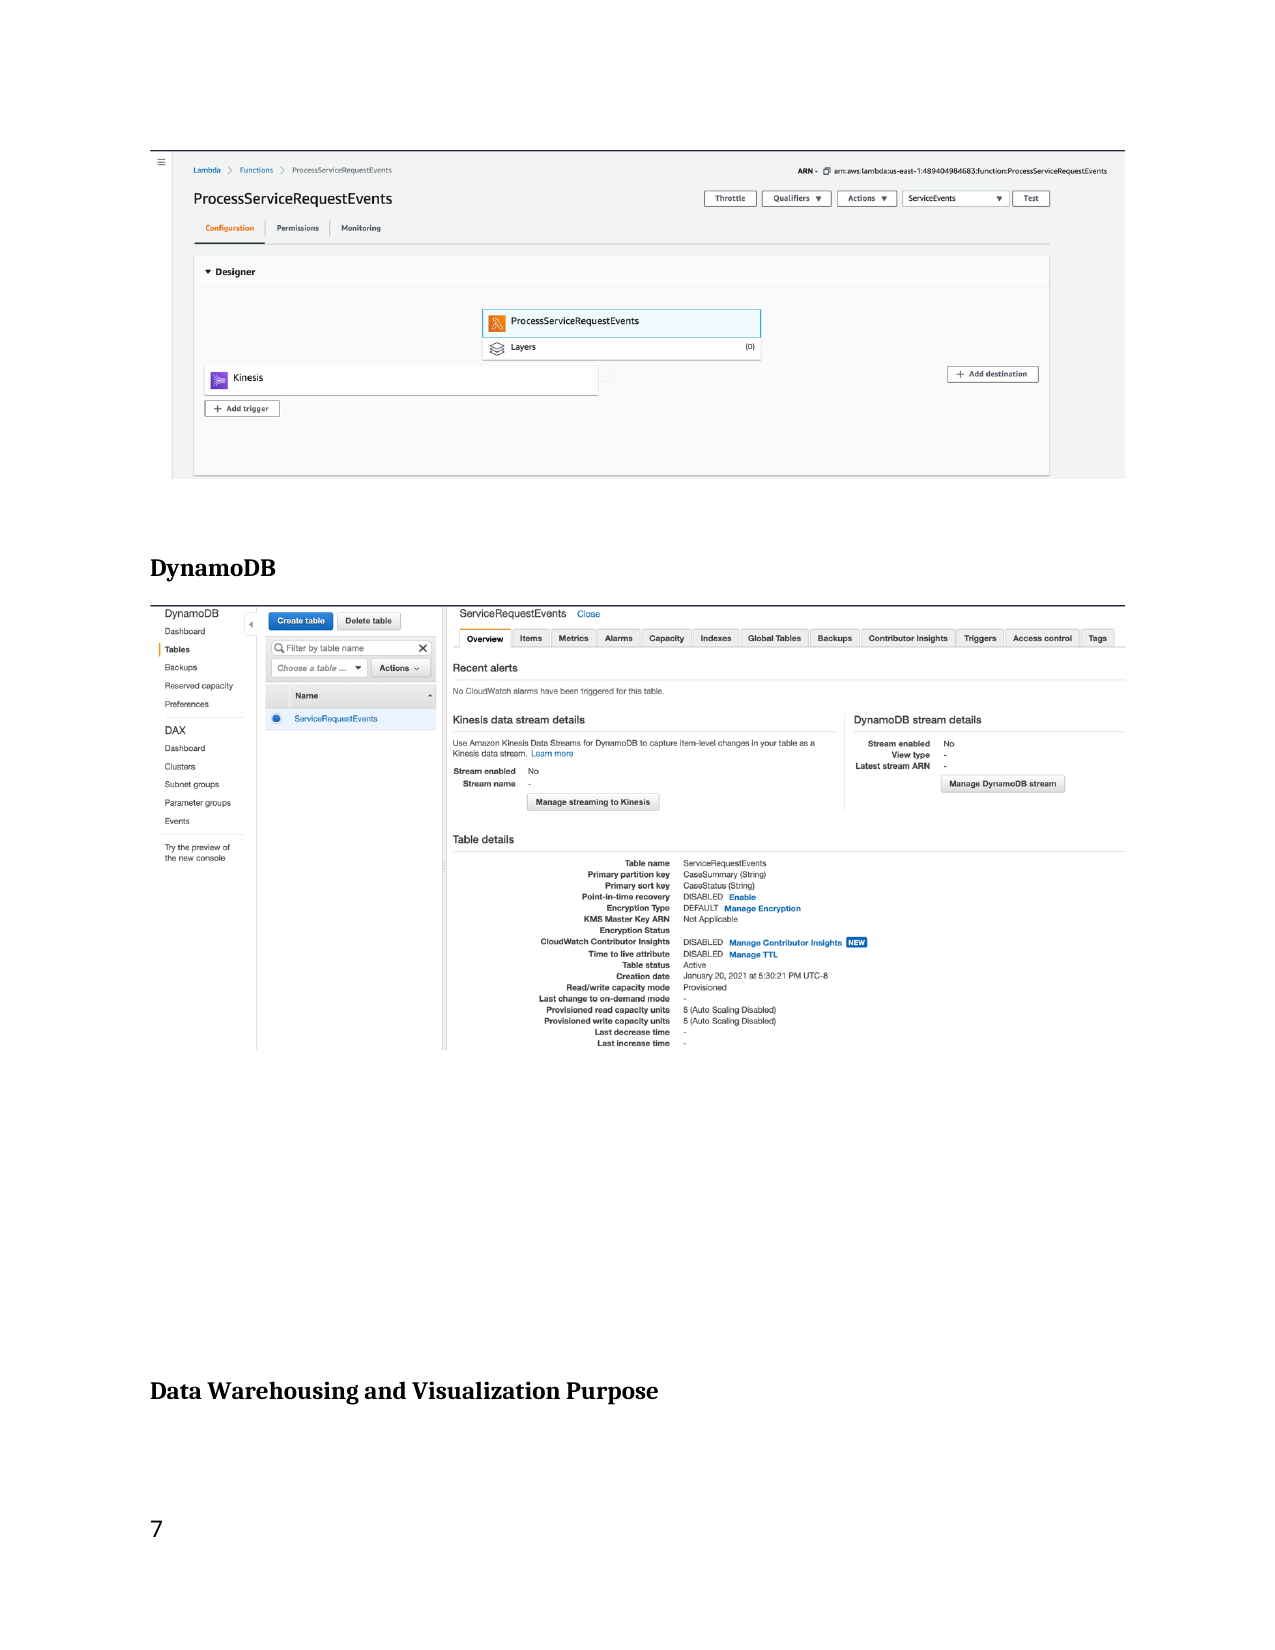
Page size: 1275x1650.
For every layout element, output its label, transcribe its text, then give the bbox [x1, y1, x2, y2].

picture [150, 605, 1125, 1050]
text DynamoDB [150, 554, 1125, 583]
text Data Warehousing and Visualization Purpose [150, 1377, 1125, 1406]
picture [150, 150, 1125, 479]
